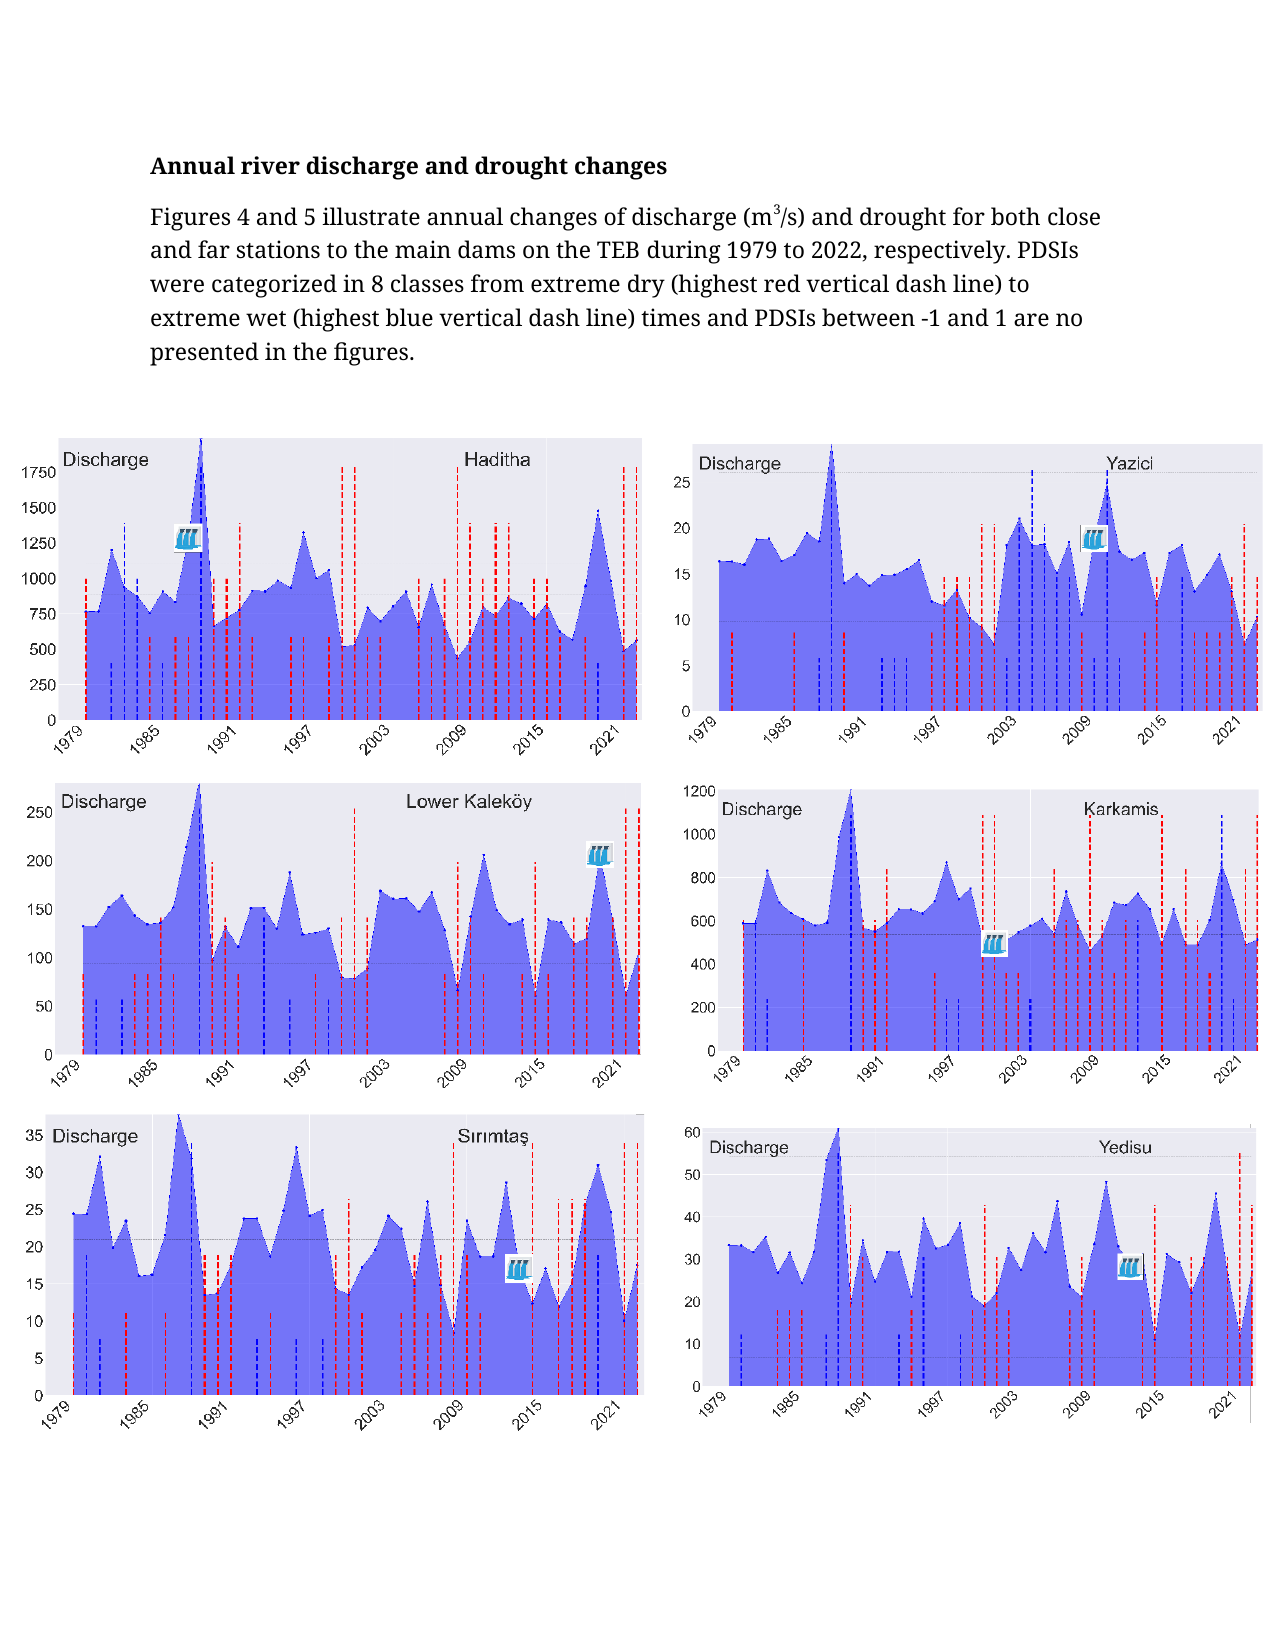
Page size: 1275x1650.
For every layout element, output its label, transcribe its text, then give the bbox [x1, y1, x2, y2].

table_cell [665, 783, 1274, 1113]
table_header [1, 436, 660, 783]
table_cell [1, 783, 665, 1113]
picture [24, 783, 641, 1088]
picture [23, 1112, 645, 1435]
picture [682, 1124, 1257, 1423]
table_cell [665, 1113, 1274, 1460]
picture [680, 783, 1259, 1088]
text Annual river discharge and drought changes [150, 150, 1125, 181]
picture [18, 436, 642, 759]
text Figures 4 and 5 illustrate annual changes of discharge (m3/s) and drought for both close and far stations to the main dams on the TEB during 1979 to 2022, respectively. PDSIs were categorized in 8 classes from extreme dry (highest red vertical dash line) to extreme wet (highest blue vertical dash line) times and PDSIs between -1 and 1 are no presented in the figures. [150, 200, 1125, 367]
picture [671, 444, 1263, 749]
table_cell [1, 1113, 665, 1460]
table_header [660, 436, 1274, 783]
